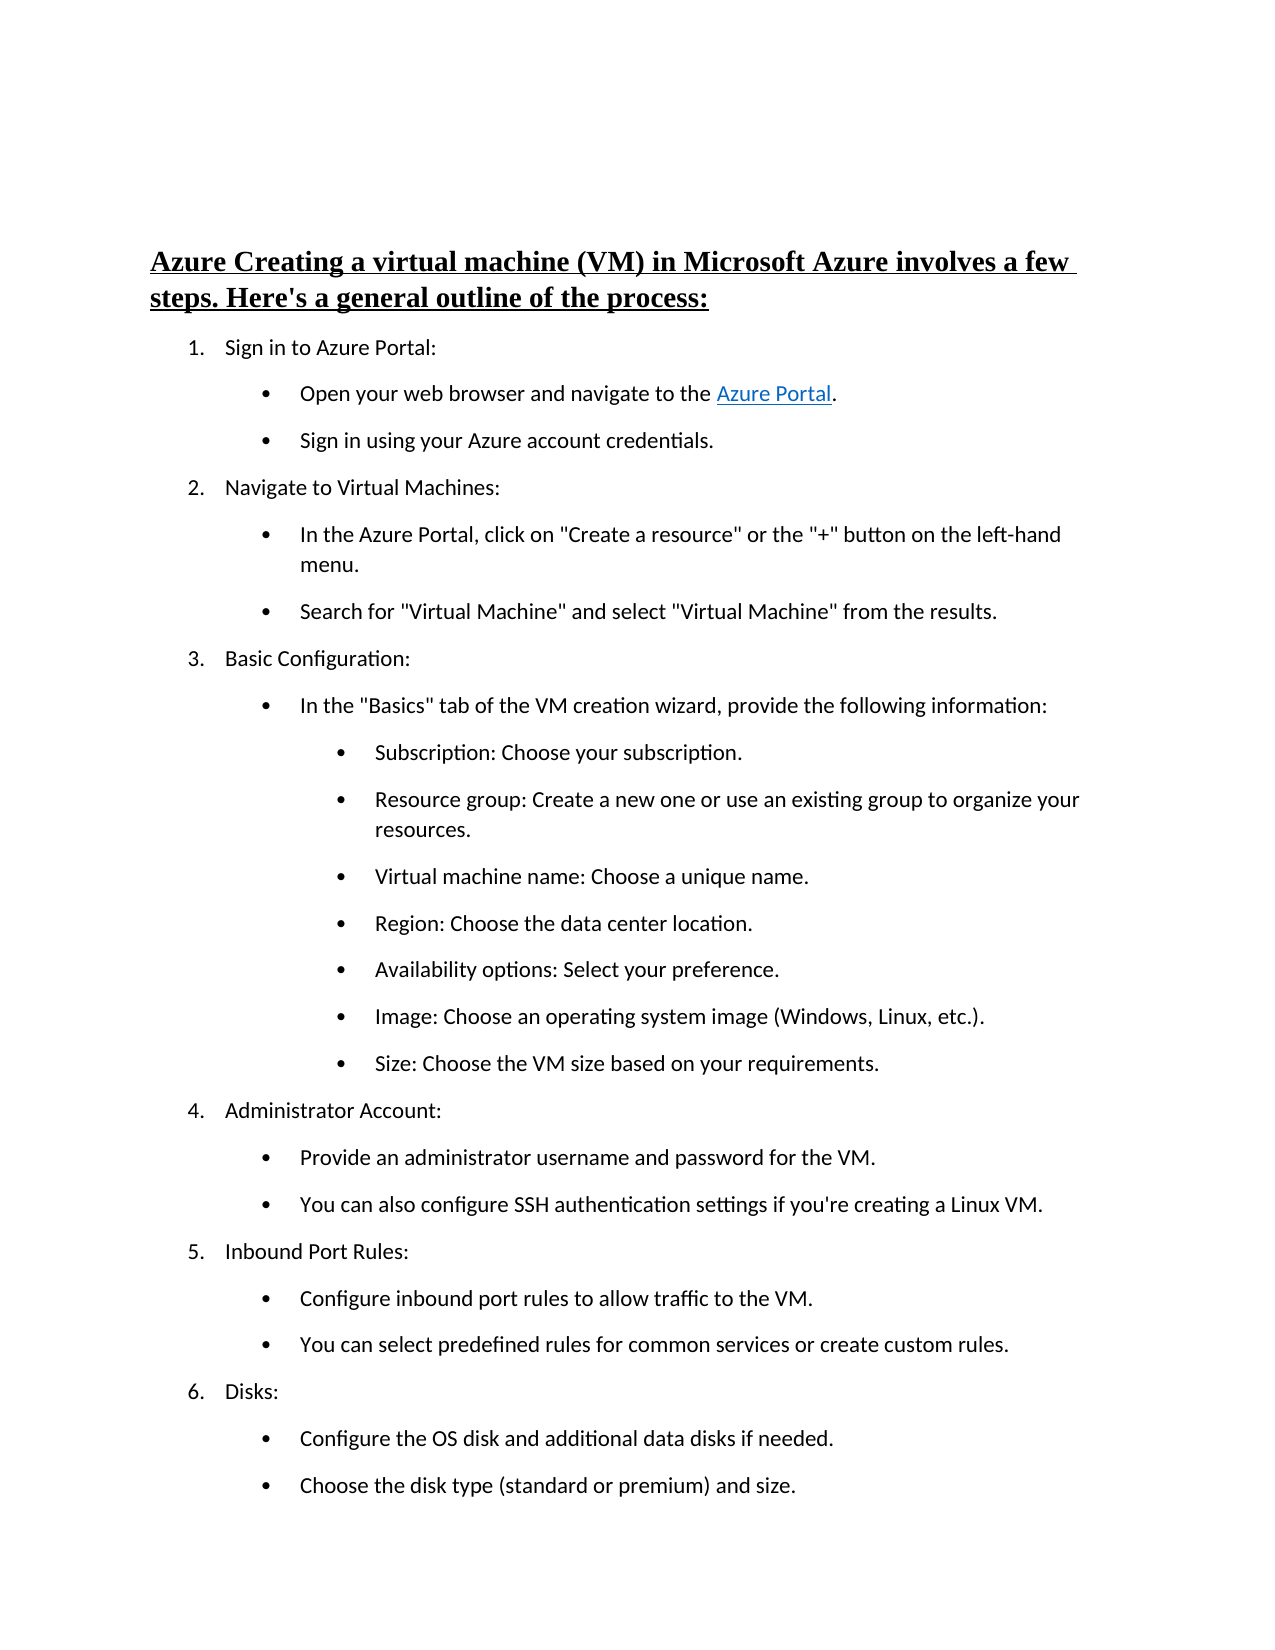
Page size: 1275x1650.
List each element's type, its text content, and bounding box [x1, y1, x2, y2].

list Configure the OS disk and additional data disks if needed. [262, 1424, 1125, 1452]
list Disks: [187, 1377, 1125, 1406]
list Inbound Port Rules: [187, 1237, 1125, 1265]
list You can also configure SSH authentication settings if you're creating a Linux VM. [262, 1190, 1125, 1218]
list Administrator Account: [187, 1096, 1125, 1124]
list Navigate to Virtual Machines: [187, 473, 1125, 501]
list Open your web browser and navigate to the Azure Portal. [262, 379, 1125, 408]
list Region: Choose the data center location. [337, 909, 1125, 937]
list Virtual machine name: Choose a unique name. [337, 862, 1125, 890]
list Basic Configuration: [187, 644, 1125, 672]
list Choose the disk type (standard or premium) and size. [262, 1471, 1125, 1499]
list Configure inbound port rules to allow traffic to the VM. [262, 1284, 1125, 1312]
list Provide an administrator username and password for the VM. [262, 1143, 1125, 1171]
list Size: Choose the VM size based on your requirements. [337, 1049, 1125, 1077]
list Availability options: Select your preference. [337, 956, 1125, 984]
list Sign in to Azure Portal: [187, 333, 1125, 361]
list Image: Choose an operating system image (Windows, Linux, etc.). [337, 1002, 1125, 1031]
list Subscription: Choose your subscription. [337, 738, 1125, 766]
text Azure Creating a virtual machine (VM) in Microsoft Azure involves a few steps. Here's a general outline of the process: [150, 244, 1125, 313]
list Resource group: Create a new one or use an existing group to organize your resources. [337, 785, 1125, 843]
list In the Azure Portal, click on "Create a resource" or the "+" button on the left-hand menu. [262, 520, 1125, 578]
list Search for "Virtual Machine" and select "Virtual Machine" from the results. [262, 597, 1125, 625]
list In the "Basics" tab of the VM creation wizard, provide the following information: [262, 691, 1125, 719]
list Sign in using your Azure account credentials. [262, 426, 1125, 454]
list You can select predefined rules for common services or create custom rules. [262, 1331, 1125, 1359]
